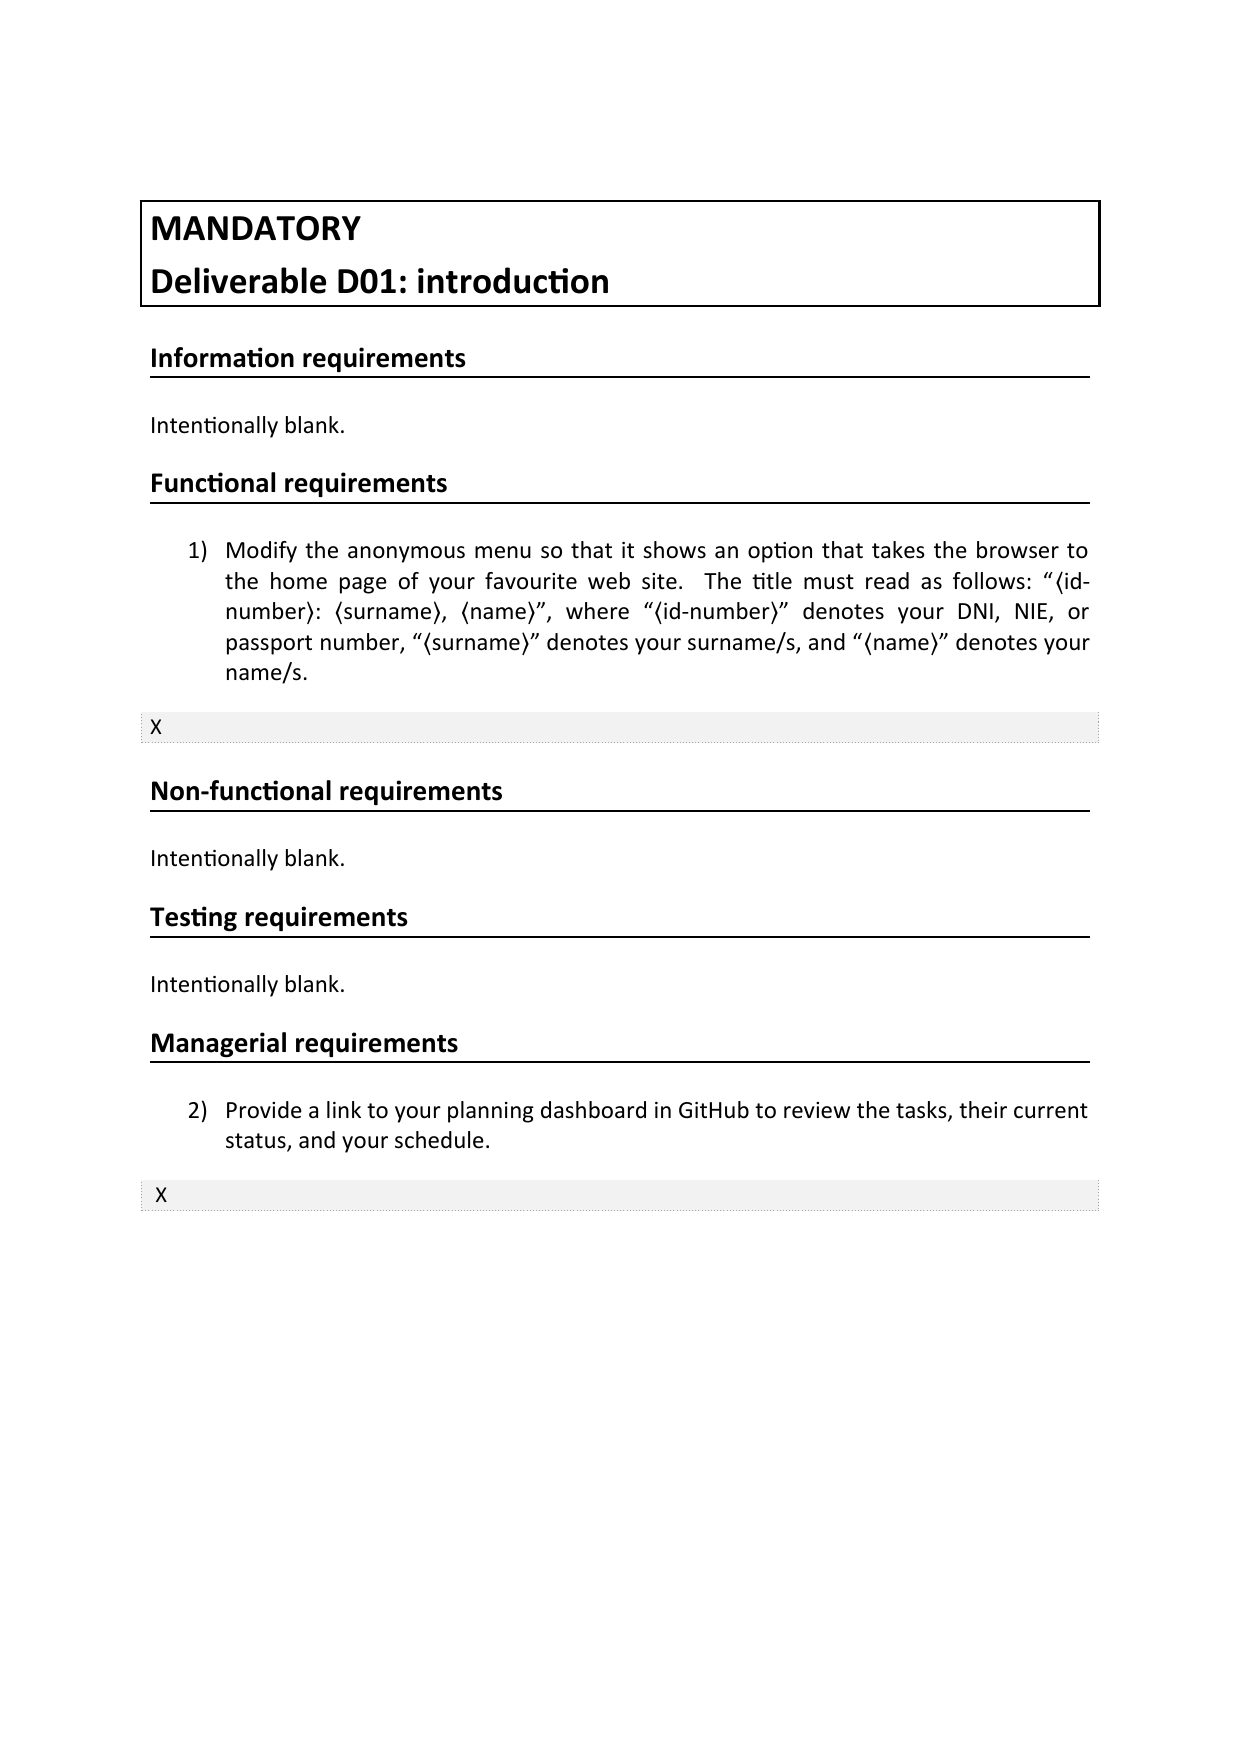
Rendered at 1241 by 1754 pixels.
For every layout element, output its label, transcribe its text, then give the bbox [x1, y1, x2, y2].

text X [141, 1180, 1099, 1211]
subtitle Information requirements [150, 339, 1090, 376]
subtitle Functional requirements [150, 464, 1090, 502]
text X [141, 712, 1099, 743]
subtitle Managerial requirements [150, 1024, 1090, 1061]
list Modify the anonymous menu so that it shows an option that takes the browser to the home page of your favourite web site. The title must read as follows: “〈id-number〉: 〈surname〉, 〈name〉”, where “〈id-number〉” denotes your DNI, NIE, or passport number, “〈surname〉” denotes your surname/s, and “〈name〉” denotes your name/s. [187, 534, 1090, 687]
text Intentionally blank. [150, 842, 1090, 873]
text Intentionally blank. [150, 409, 1090, 439]
text Intentionally blank. [150, 968, 1090, 999]
list Provide a link to your planning dashboard in GitHub to review the tasks, their current status, and your schedule. [187, 1094, 1090, 1155]
subtitle Testing requirements [150, 898, 1090, 936]
subtitle MANDATORY Deliverable D01: introduction [142, 202, 1098, 305]
subtitle Non-functional requirements [150, 772, 1090, 810]
